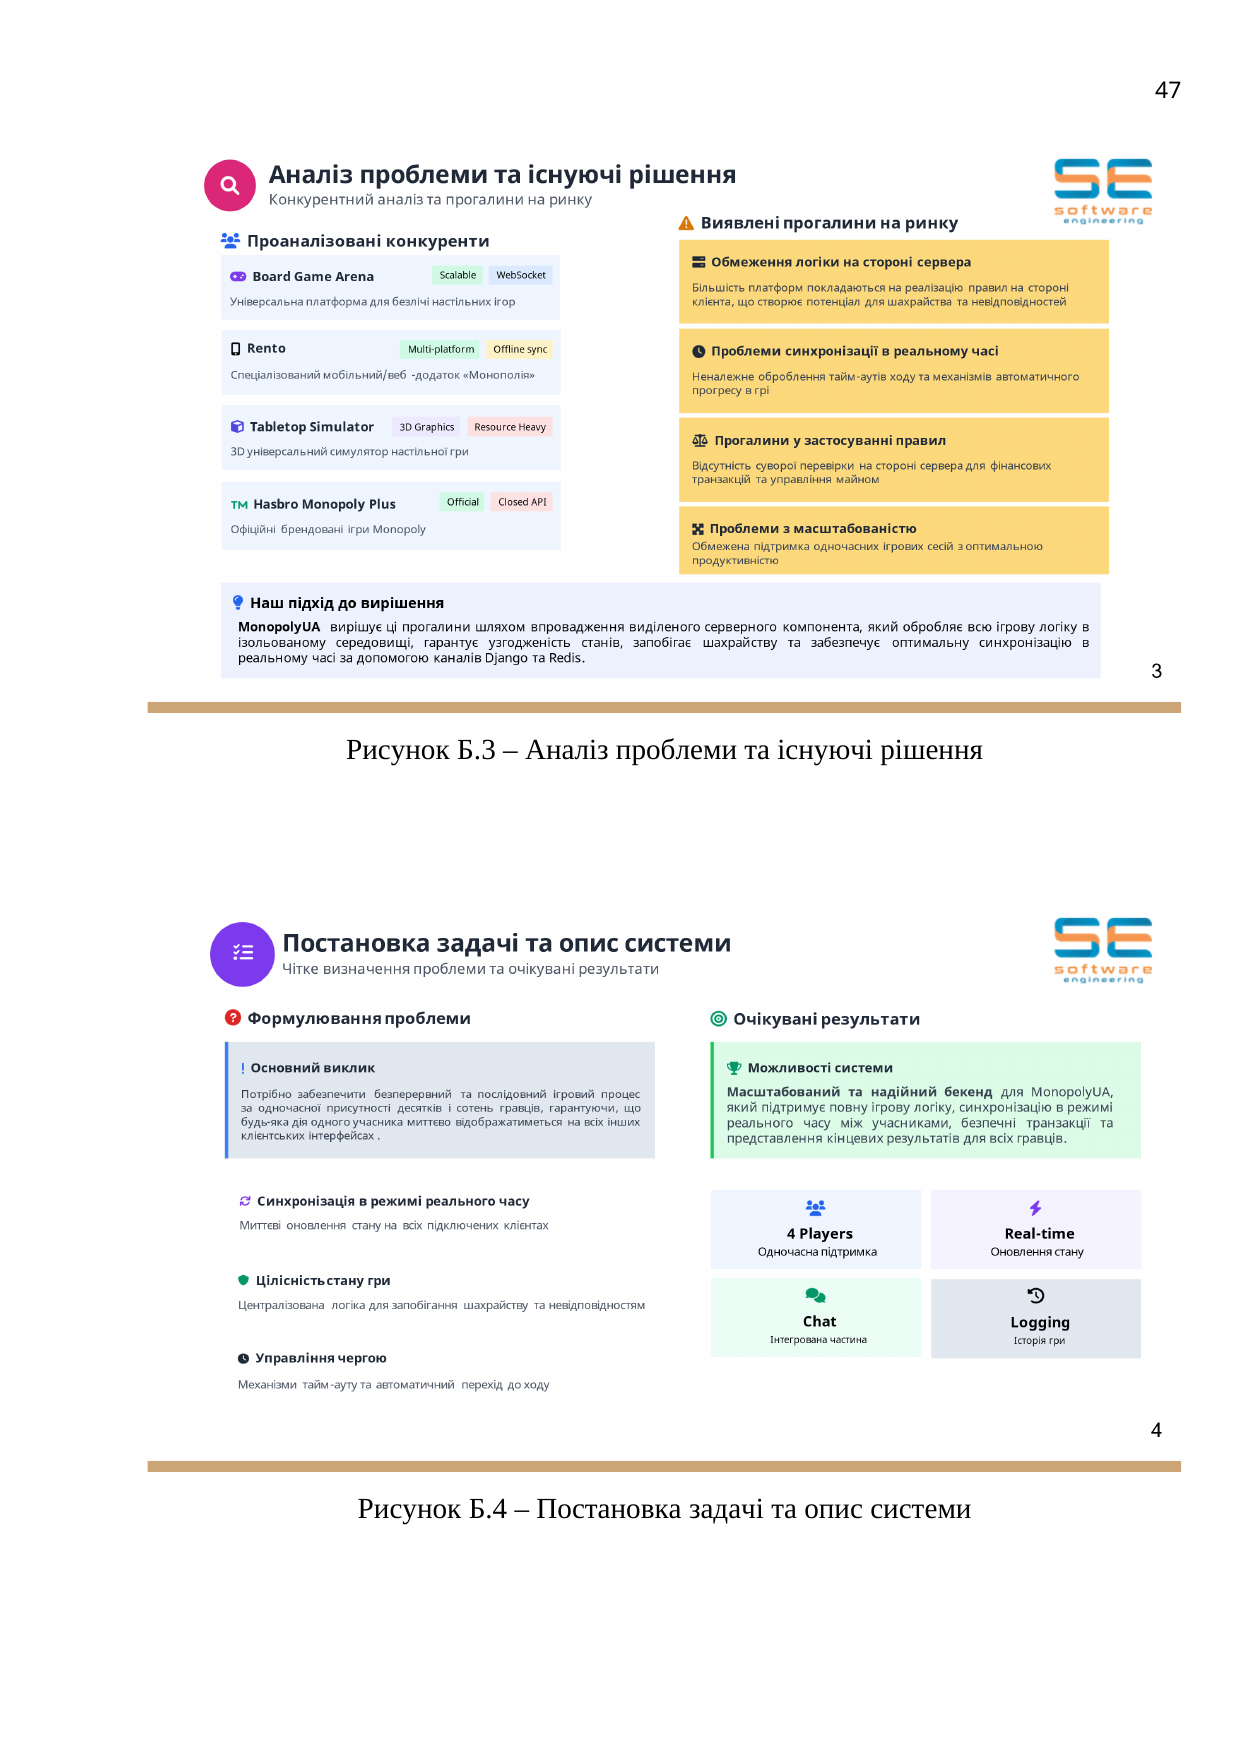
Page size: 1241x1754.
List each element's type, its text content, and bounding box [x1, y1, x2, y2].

picture [147, 131, 1182, 713]
text Рисунок Б.3 – Аналіз проблеми та існуючі рішення [148, 732, 1181, 766]
text Рисунок Б.4 – Постановка задачі та опис системи [148, 1491, 1181, 1524]
picture [147, 890, 1182, 1472]
